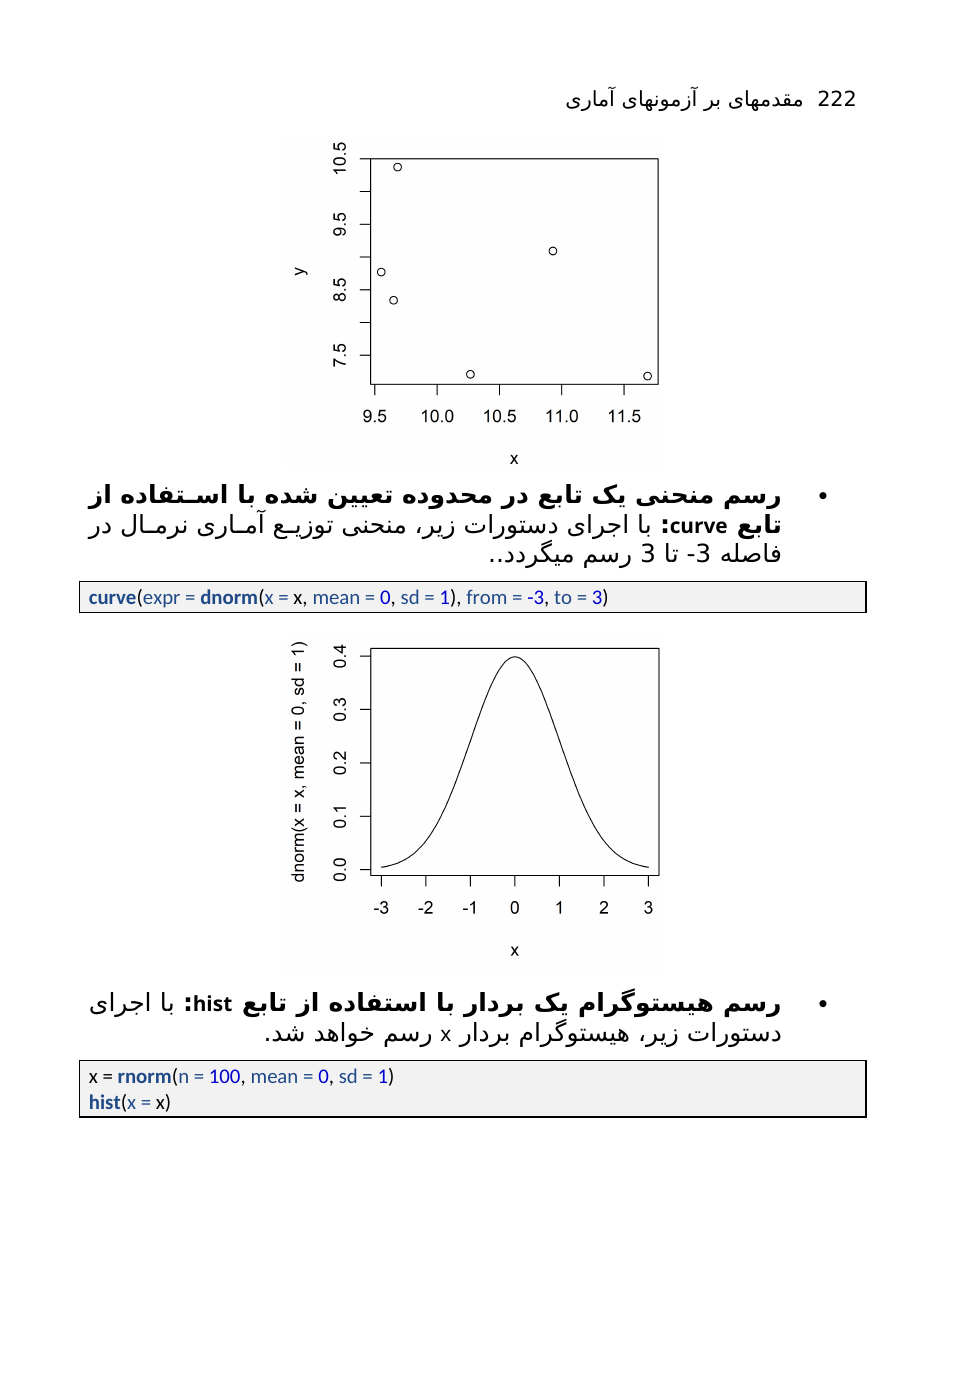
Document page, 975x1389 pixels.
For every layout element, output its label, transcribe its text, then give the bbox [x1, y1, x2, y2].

list رسم منحنی یک تابع در محدوده تعیین شده با استفاده از تابع curve: با اجرای دستورات زیر، منحنی توزیع آماری نرمال در فاصله 3- تا 3 رسم می‏گردد.. [89, 481, 819, 568]
picture [285, 135, 661, 469]
text x = rnorm(n = 100, mean = 0, sd = 1) hist(x = x) [80, 1061, 865, 1116]
text curve(expr = dnorm(x = x, mean = 0, sd = 1), from = -3, to = 3) [80, 582, 865, 612]
list رسم هیستوگرام یک بردار با استفاده از تابع hist: با اجرای دستورات زیر، هیستوگرام بردار x رسم خواهد شد. [89, 988, 819, 1047]
picture [285, 634, 661, 977]
